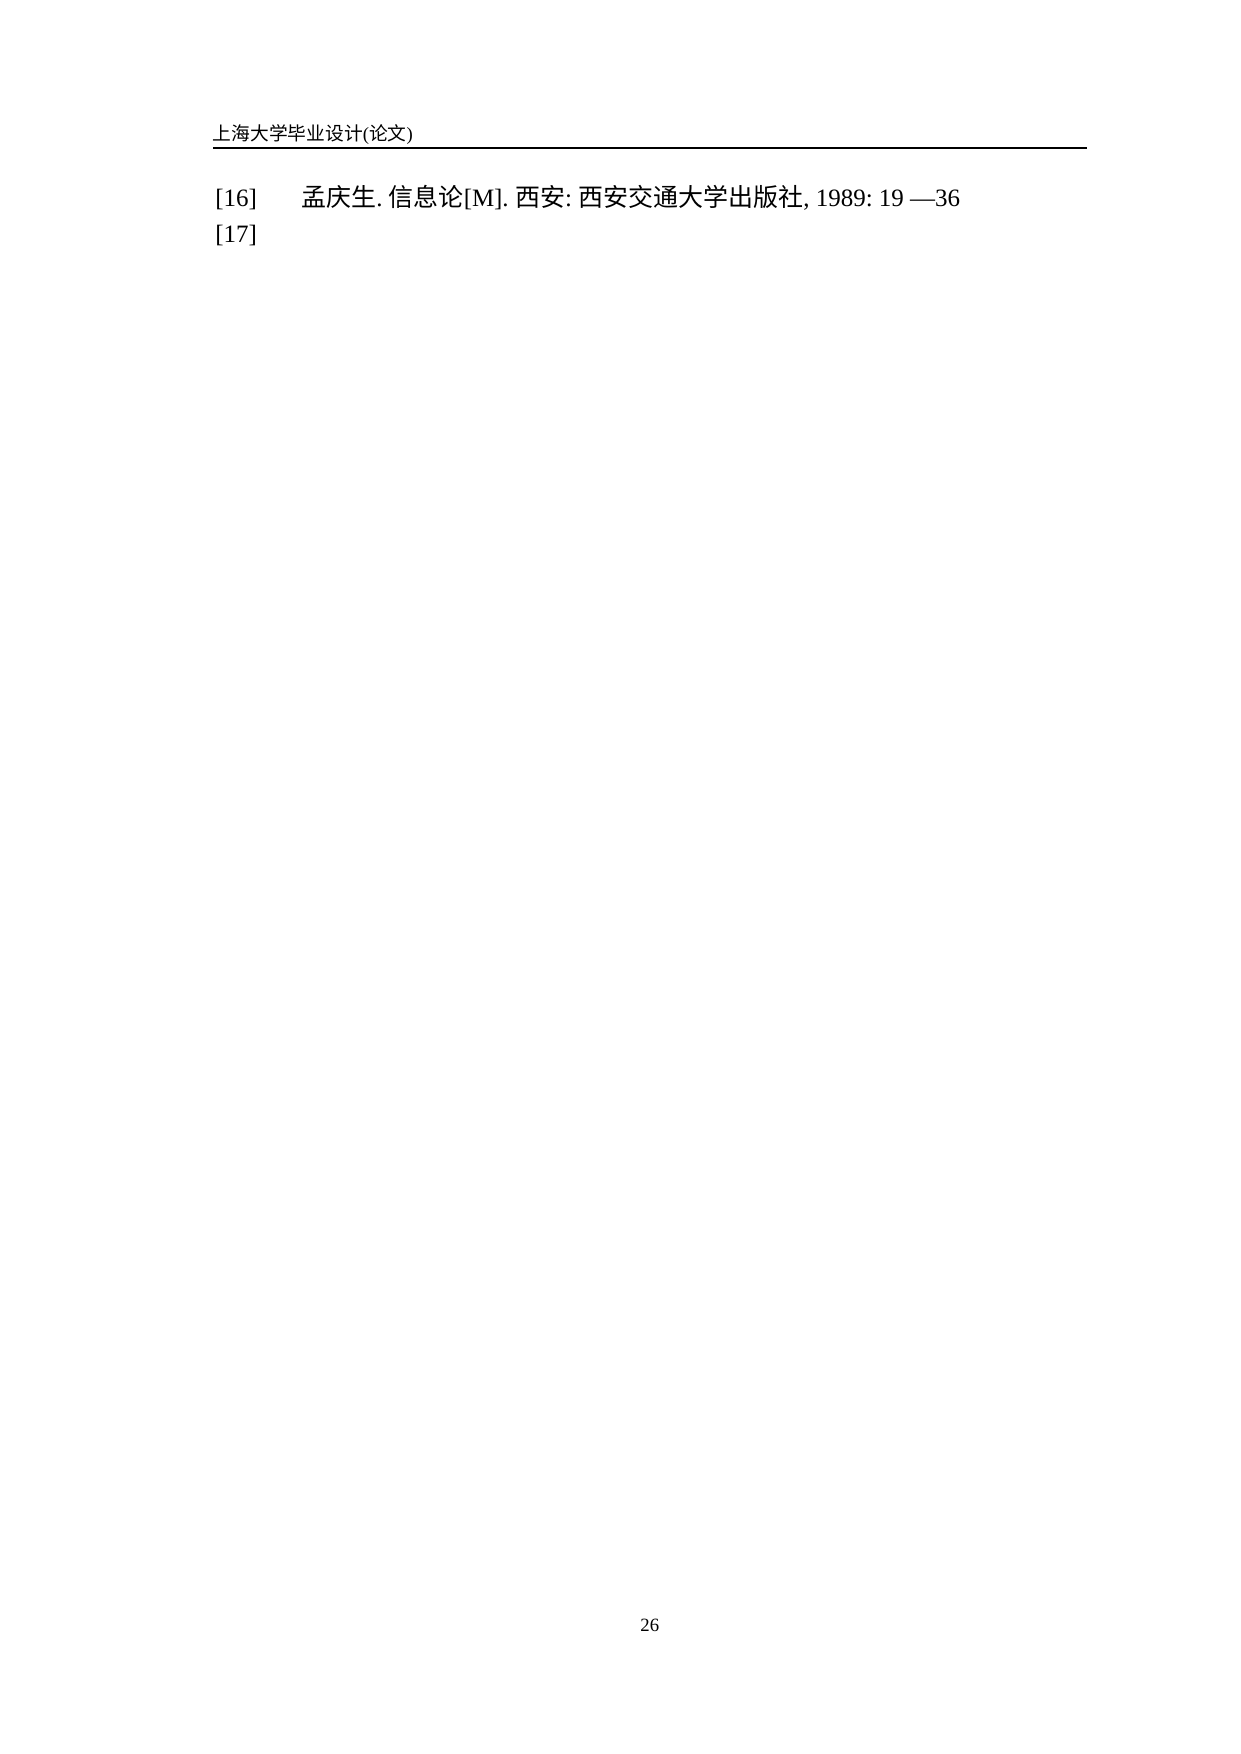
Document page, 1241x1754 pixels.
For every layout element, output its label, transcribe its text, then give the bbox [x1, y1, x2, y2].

text 孟庆生. 信息论[M]. 西安: 西安交通大学出版社, 1989: 19 —36 [257, 177, 1087, 213]
